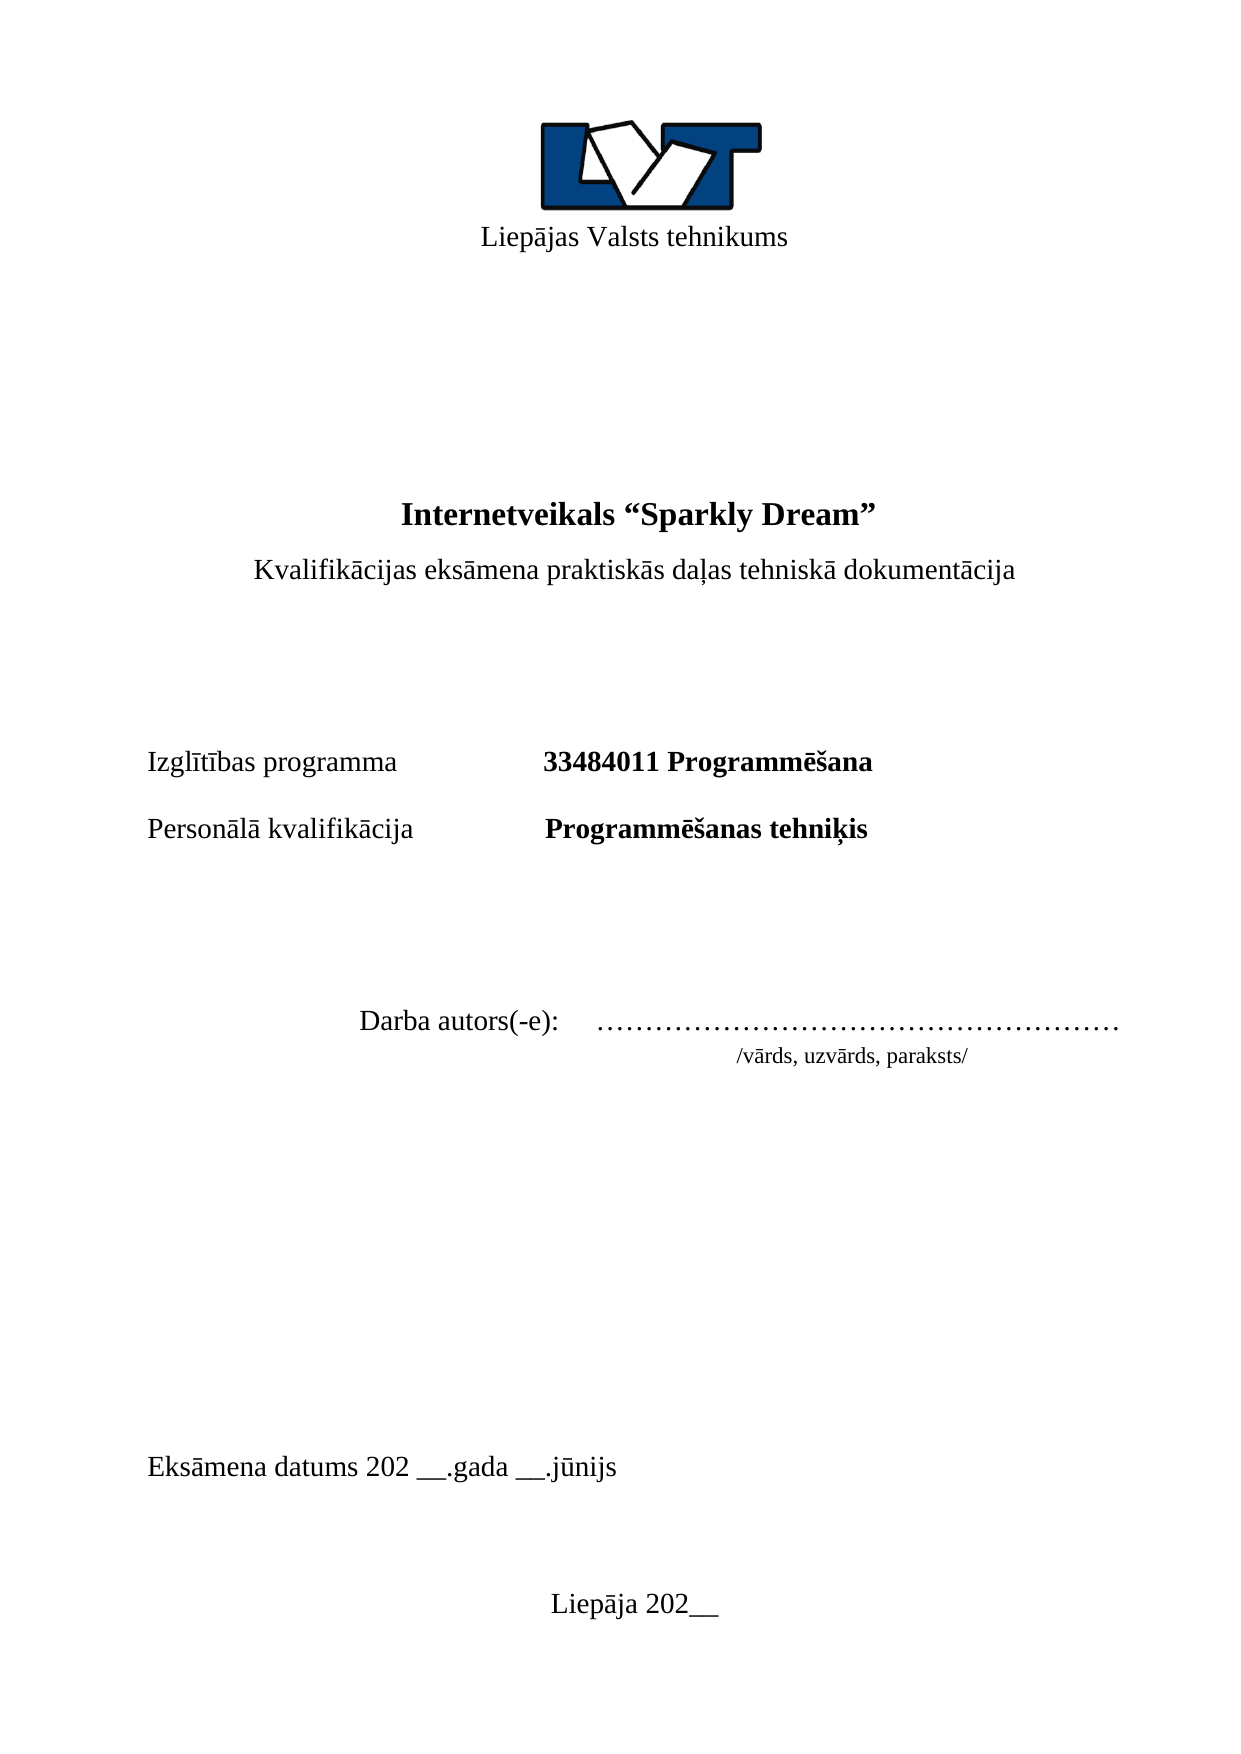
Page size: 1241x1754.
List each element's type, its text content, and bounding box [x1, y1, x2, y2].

text Internetveikals “Sparkly Dream” [147, 494, 1122, 533]
text Liepājas Valsts tehnikums [147, 219, 1122, 253]
text Izglītības programma 33484011 Programmēšana [147, 744, 1122, 778]
text Darba autors(-e): ……………………………………………… [167, 1003, 1121, 1037]
text Kvalifikācijas eksāmena praktiskās daļas tehniskā dokumentācija [147, 552, 1122, 586]
text Liepāja 202__ [147, 1586, 1122, 1620]
text Eksāmena datums 202 __.gada __.jūnijs [147, 1449, 1122, 1482]
text /vārds, uzvārds, paraksts/ [88, 1042, 968, 1068]
text Personālā kvalifikācija Programmēšanas tehniķis [147, 811, 1122, 845]
picture [522, 118, 769, 215]
